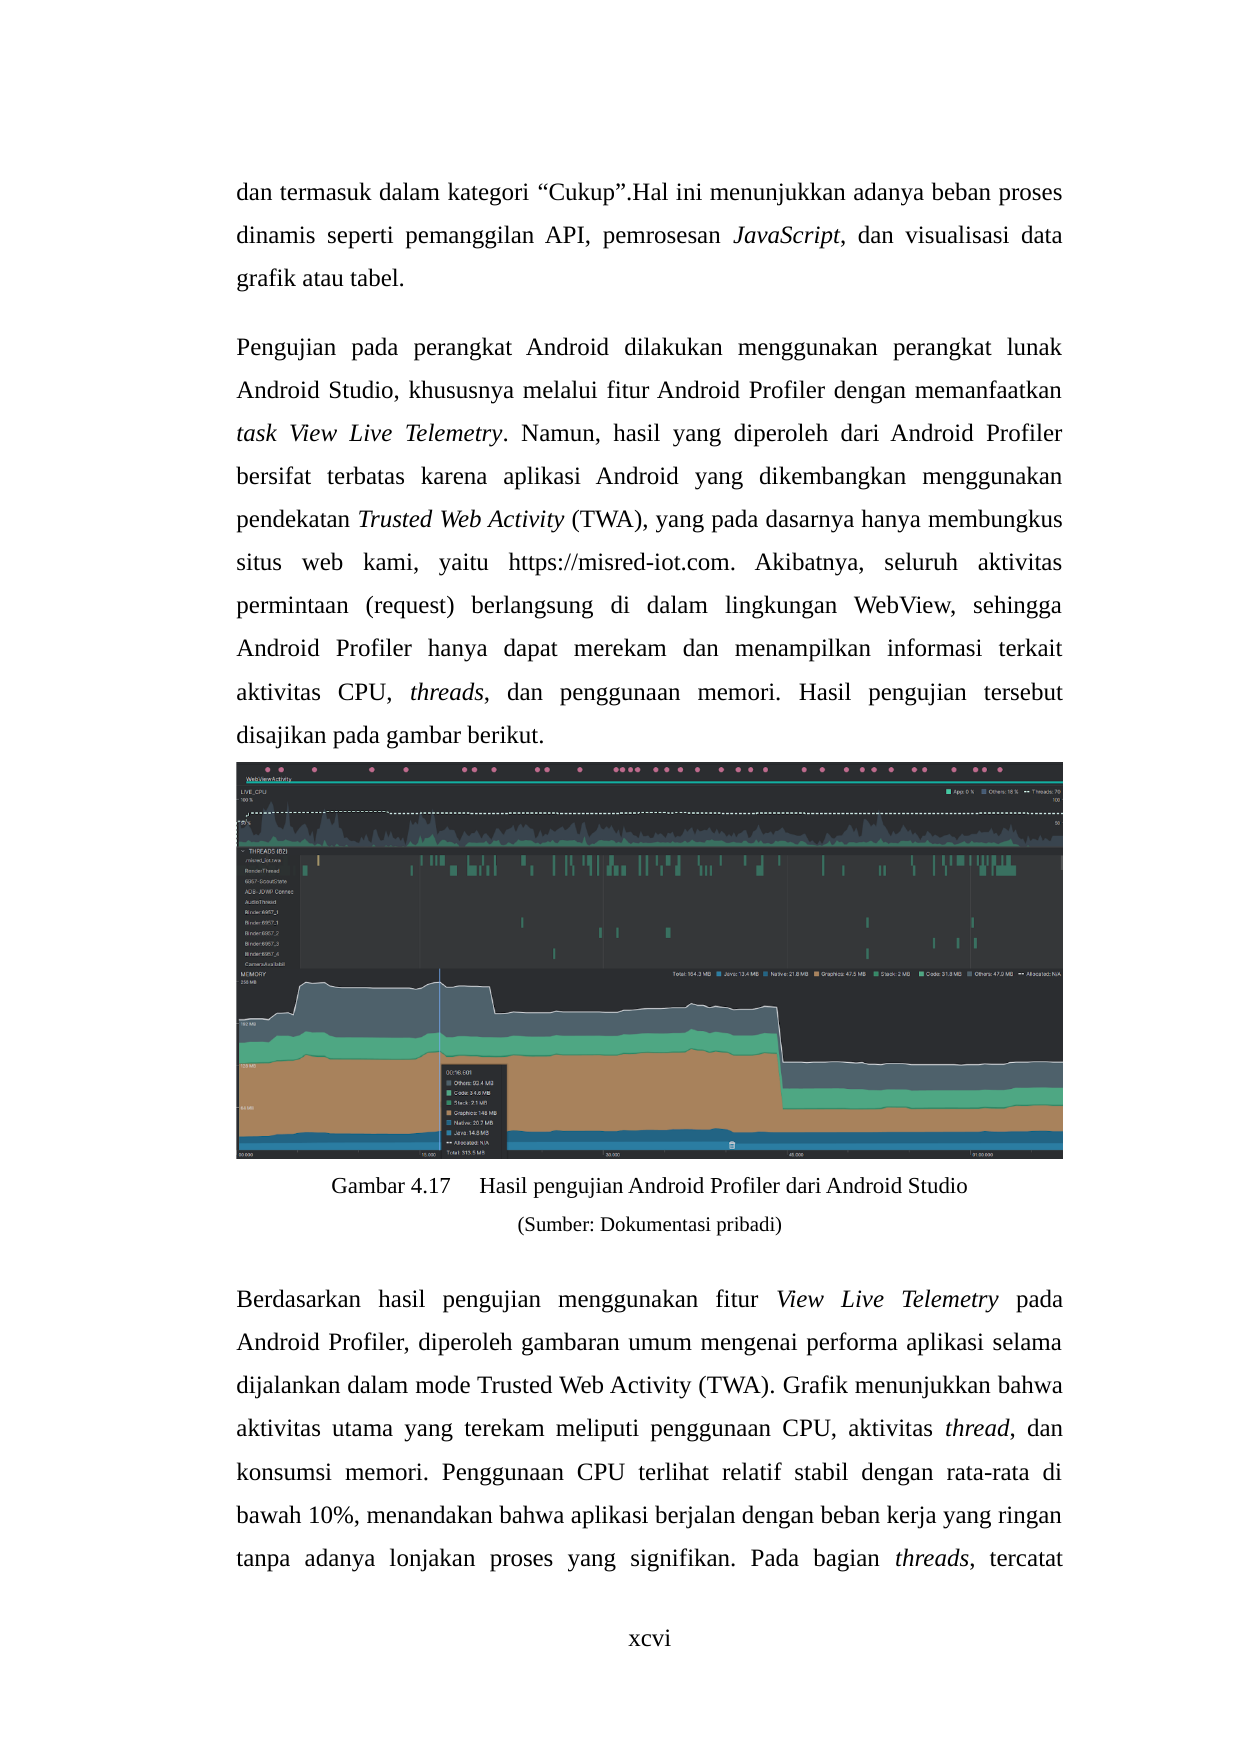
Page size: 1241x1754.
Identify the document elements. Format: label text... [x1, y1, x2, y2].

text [236, 177, 1063, 292]
text Hasil pengujian Android Profiler dari Android Studio [236, 1172, 1063, 1199]
text (Sumber: Dokumentasi pribadi) [236, 1212, 1063, 1236]
text Pengujian pada perangkat Android dilakukan menggunakan perangkat lunak Android Studio, khususnya melalui fitur Android Profiler dengan memanfaatkan task View Live Telemetry. Namun, hasil yang diperoleh dari Android Profiler bersifat terbatas karena aplikasi Android yang dikembangkan menggunakan pendekatan Trusted Web Activity (TWA), yang pada dasarnya hanya membungkus situs web kami, yaitu https://misred-iot.com. Akibatnya, seluruh aktivitas permintaan (request) berlangsung di dalam lingkungan WebView, sehingga Android Profiler hanya dapat merekam dan menampilkan informasi terkait aktivitas CPU, threads, dan penggunaan memori. Hasil pengujian tersebut disajikan pada gambar berikut. [236, 332, 1063, 748]
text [236, 1284, 1063, 1572]
picture [236, 762, 1063, 1159]
